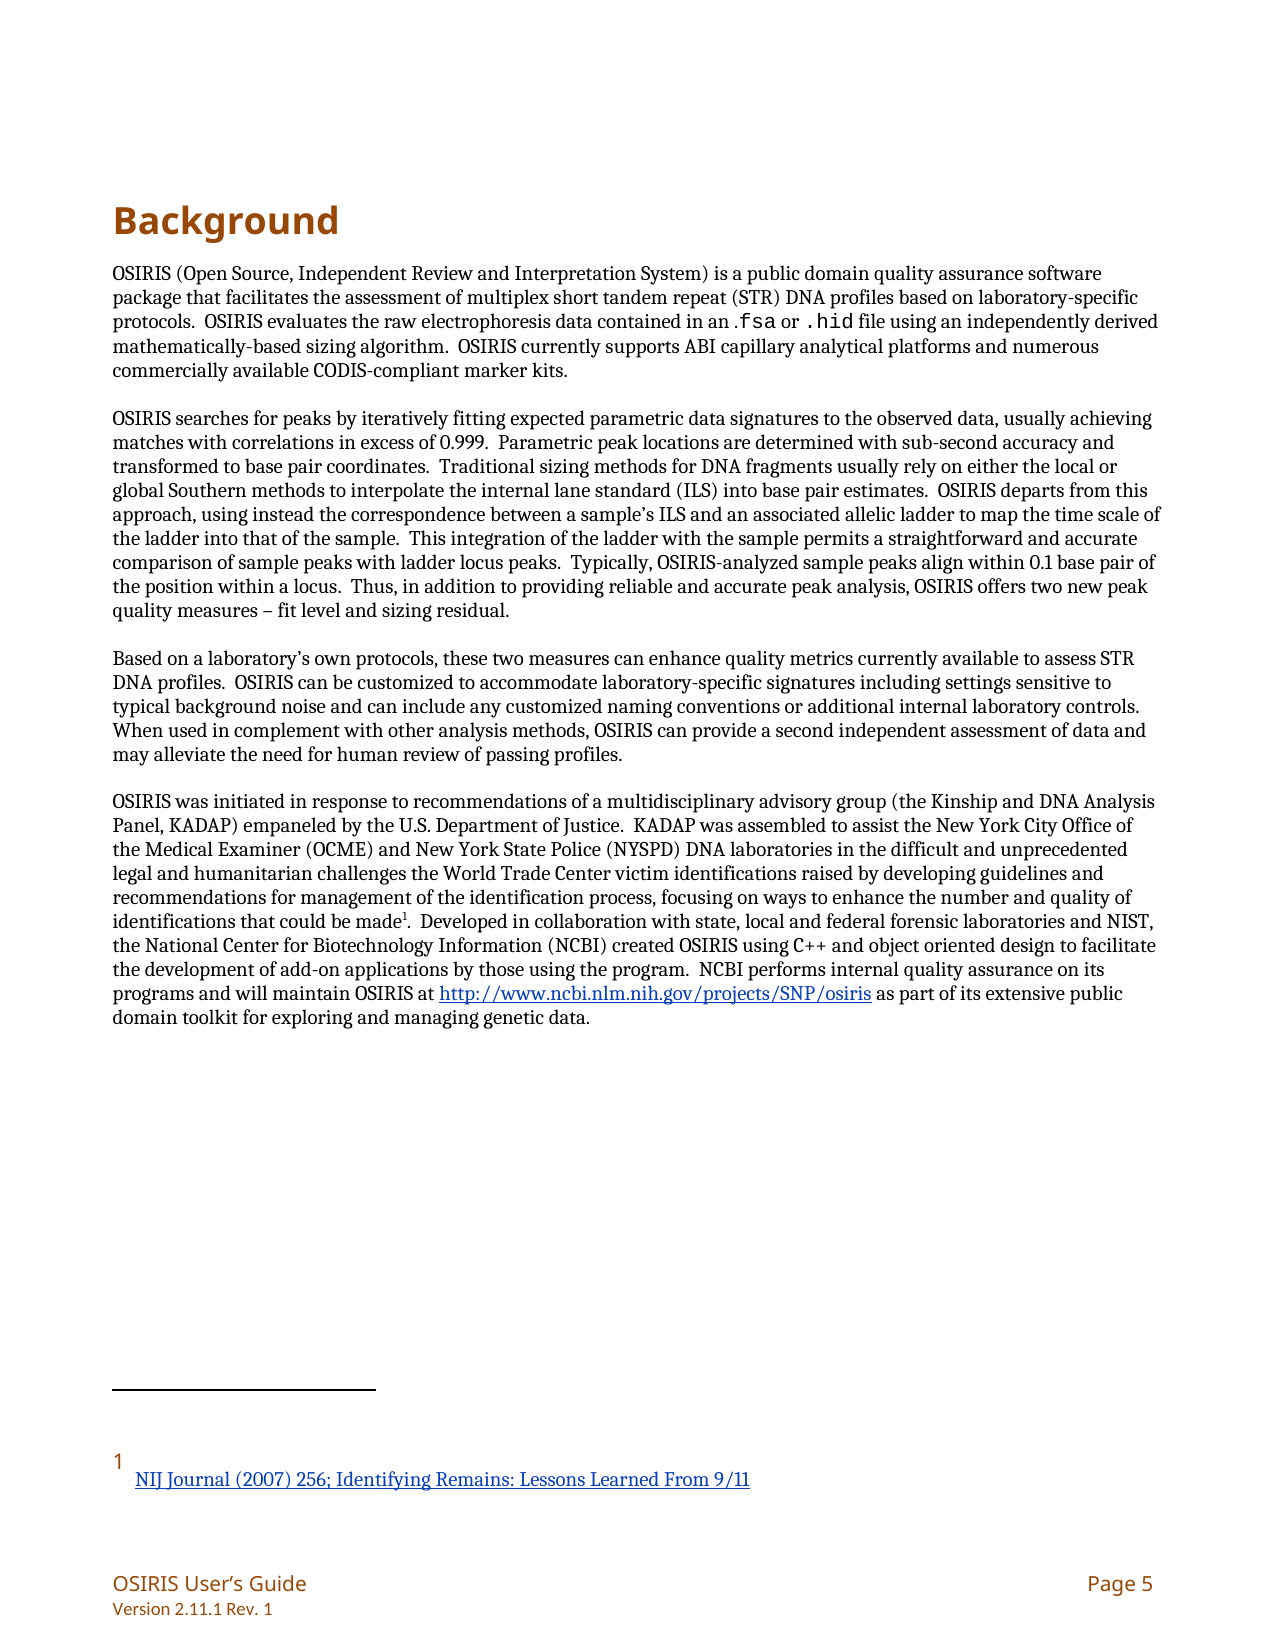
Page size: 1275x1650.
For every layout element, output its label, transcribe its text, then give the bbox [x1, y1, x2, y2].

subtitle Background [112, 194, 1162, 245]
text OSIRIS (Open Source, Independent Review and Interpretation System) is a public domain quality assurance software package that facilitates the assessment of multiplex short tandem repeat (STR) DNA profiles based on laboratory-specific protocols. OSIRIS evaluates the raw electrophoresis data contained in an .fsa or .hid file using an independently derived mathematically-based sizing algorithm. OSIRIS currently supports ABI capillary analytical platforms and numerous commercially available CODIS-compliant marker kits. [112, 262, 1162, 383]
text Based on a laboratory’s own protocols, these two measures can enhance quality metrics currently available to assess STR DNA profiles. OSIRIS can be customized to accommodate laboratory-specific signatures including settings sensitive to typical background noise and can include any customized naming conventions or additional internal laboratory controls. When used in complement with other analysis methods, OSIRIS can provide a second independent assessment of data and may alleviate the need for human review of passing profiles. [112, 646, 1162, 766]
text OSIRIS was initiated in response to recommendations of a multidisciplinary advisory group (the Kinship and DNA Analysis Panel, KADAP) empaneled by the U.S. Department of Justice. KADAP was assembled to assist the New York City Office of the Medical Examiner (OCME) and New York State Police (NYSPD) DNA laboratories in the difficult and unprecedented legal and humanitarian challenges the World Trade Center victim identifications raised by developing guidelines and recommendations for management of the identification process, focusing on ways to enhance the number and quality of identifications that could be made. Developed in collaboration with state, local and federal forensic laboratories and NIST, the National Center for Biotechnology Information (NCBI) created OSIRIS using C++ and object oriented design to facilitate the development of add-on applications by those using the program. NCBI performs internal quality assurance on its programs and will maintain OSIRIS at http://www.ncbi.nlm.nih.gov/projects/SNP/osiris as part of its extensive public domain toolkit for exploring and managing genetic data. [112, 790, 1162, 1030]
text OSIRIS searches for peaks by iteratively fitting expected parametric data signatures to the observed data, usually achieving matches with correlations in excess of 0.999. Parametric peak locations are determined with sub-second accuracy and transformed to base pair coordinates. Traditional sizing methods for DNA fragments usually rely on either the local or global Southern methods to interpolate the internal lane standard (ILS) into base pair estimates. OSIRIS departs from this approach, using instead the correspondence between a sample’s ILS and an associated allelic ladder to map the time scale of the ladder into that of the sample. This integration of the ladder with the sample permits a straightforward and accurate comparison of sample peaks with ladder locus peaks. Typically, OSIRIS-analyzed sample peaks align within 0.1 base pair of the position within a locus. Thus, in addition to providing reliable and accurate peak analysis, OSIRIS offers two new peak quality measures – fit level and sizing residual. [112, 407, 1162, 622]
